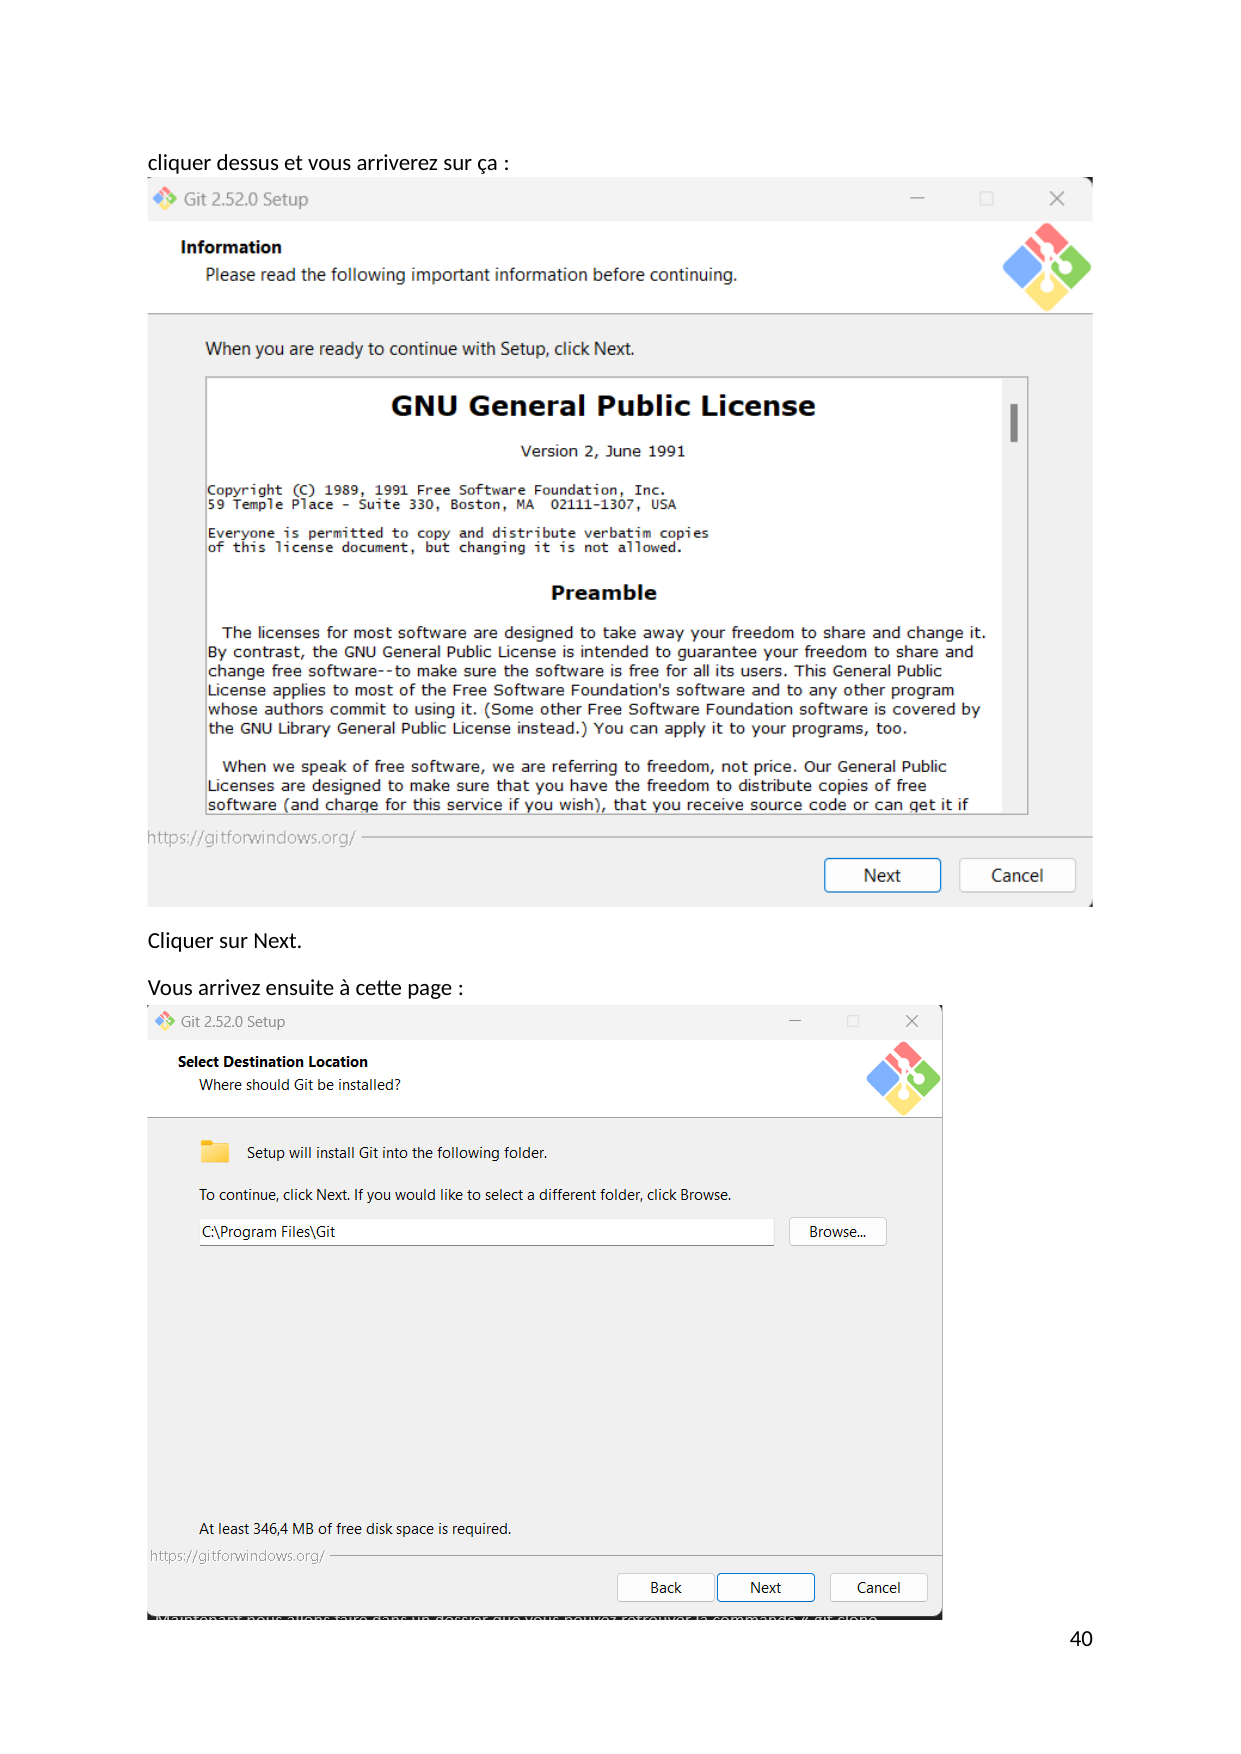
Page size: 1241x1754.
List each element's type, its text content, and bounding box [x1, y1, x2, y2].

picture [147, 177, 1093, 907]
text Cliquer sur Next. [148, 926, 1093, 954]
text sinon utilise le lien que je fournis dans la partie 3 de mon README, vous devrez arriver sur cette page : après avoir cliquer sur ça vous devriez voir ça dans vos téléchargements : dans explorateur de fichier puis téléchargement vous devriez voir ça : cliquer dessus et vous arriverez sur ça : [148, 148, 1093, 177]
text Vous arrivez ensuite à cette page : [148, 973, 1093, 1031]
picture [147, 1005, 943, 1620]
